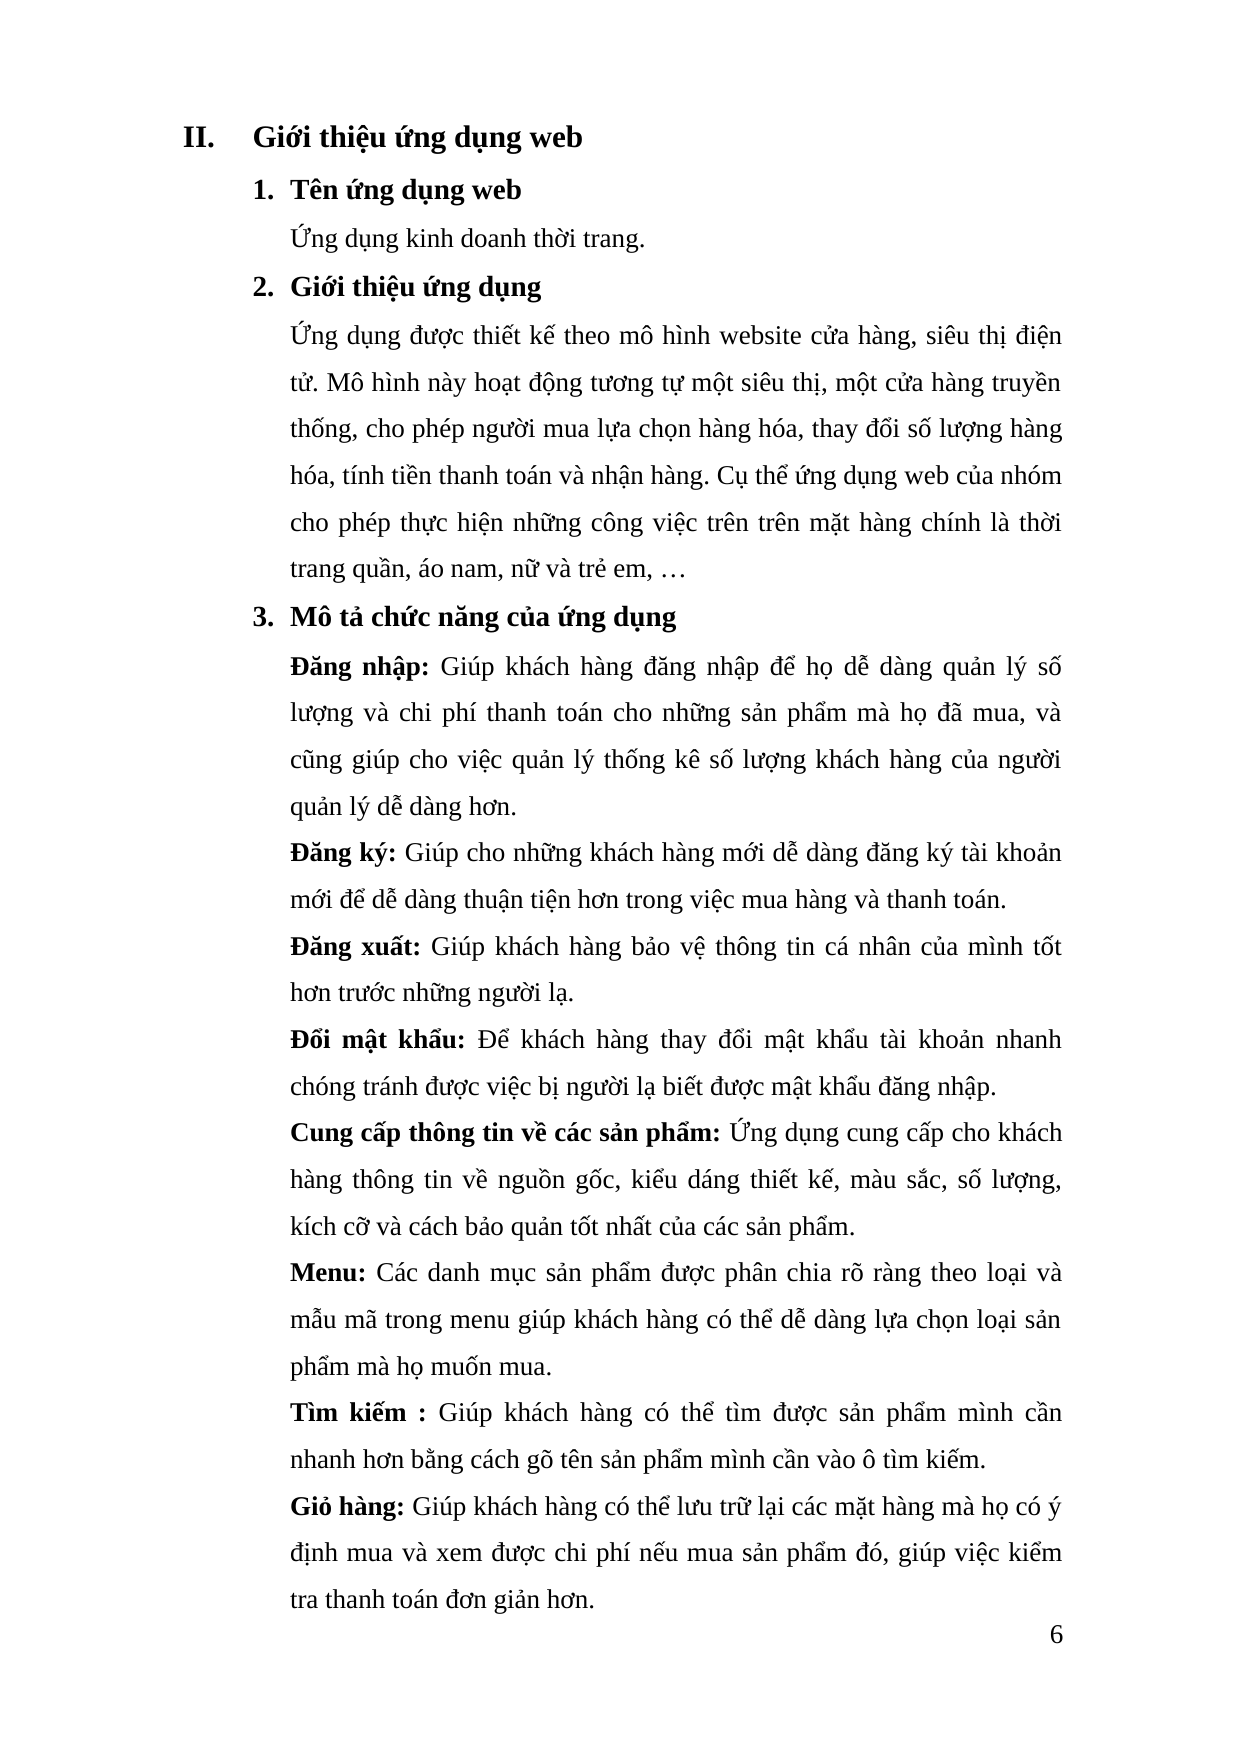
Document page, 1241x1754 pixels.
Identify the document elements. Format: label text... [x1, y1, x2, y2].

list Tìm kiếm : Giúp khách hàng có thể tìm được sản phẩm mình cần nhanh hơn bằng cách gõ tên sản phẩm mình cần vào ô tìm kiếm. [290, 1396, 1063, 1474]
list Đăng nhập: Giúp khách hàng đăng nhập để họ dễ dàng quản lý số lượng và chi phí thanh toán cho những sản phẩm mà họ đã mua, và cũng giúp cho việc quản lý thống kê số lượng khách hàng của người quản lý dễ dàng hơn. [290, 649, 1063, 821]
list Cung cấp thông tin về các sản phẩm: Ứng dụng cung cấp cho khách hàng thông tin về nguồn gốc, kiểu dáng thiết kế, màu sắc, số lượng, kích cỡ và cách bảo quản tốt nhất của các sản phẩm. [290, 1116, 1063, 1241]
list Đăng xuất: Giúp khách hàng bảo vệ thông tin cá nhân của mình tốt hơn trước những người lạ. [290, 929, 1063, 1007]
list Giới thiệu ứng dụng web [215, 118, 1063, 154]
list Tên ứng dụng web [252, 172, 1063, 206]
list Mô tả chức năng của ứng dụng [252, 599, 1063, 633]
list Đăng ký: Giúp cho những khách hàng mới dễ dàng đăng ký tài khoản mới để dễ dàng thuận tiện hơn trong việc mua hàng và thanh toán. [290, 836, 1063, 914]
list Giới thiệu ứng dụng [252, 269, 1063, 302]
list Đổi mật khẩu: Để khách hàng thay đổi mật khẩu tài khoản nhanh chóng tránh được việc bị người lạ biết được mật khẩu đăng nhập. [290, 1023, 1063, 1101]
list Ứng dụng được thiết kế theo mô hình website cửa hàng, siêu thị điện tử. Mô hình này hoạt động tương tự một siêu thị, một cửa hàng truyền thống, cho phép người mua lựa chọn hàng hóa, thay đổi số lượng hàng hóa, tính tiền thanh toán và nhận hàng. Cụ thể ứng dụng web của nhóm cho phép thực hiện những công việc trên trên mặt hàng chính là thời trang quần, áo nam, nữ và trẻ em, … [290, 319, 1063, 584]
list Giỏ hàng: Giúp khách hàng có thể lưu trữ lại các mặt hàng mà họ có ý định mua và xem được chi phí nếu mua sản phẩm đó, giúp việc kiểm tra thanh toán đơn giản hơn. [290, 1489, 1063, 1614]
list Menu: Các danh mục sản phẩm được phân chia rõ ràng theo loại và mẫu mã trong menu giúp khách hàng có thể dễ dàng lựa chọn loại sản phẩm mà họ muốn mua. [290, 1256, 1063, 1381]
list Ứng dụng kinh doanh thời trang. [290, 222, 1063, 253]
